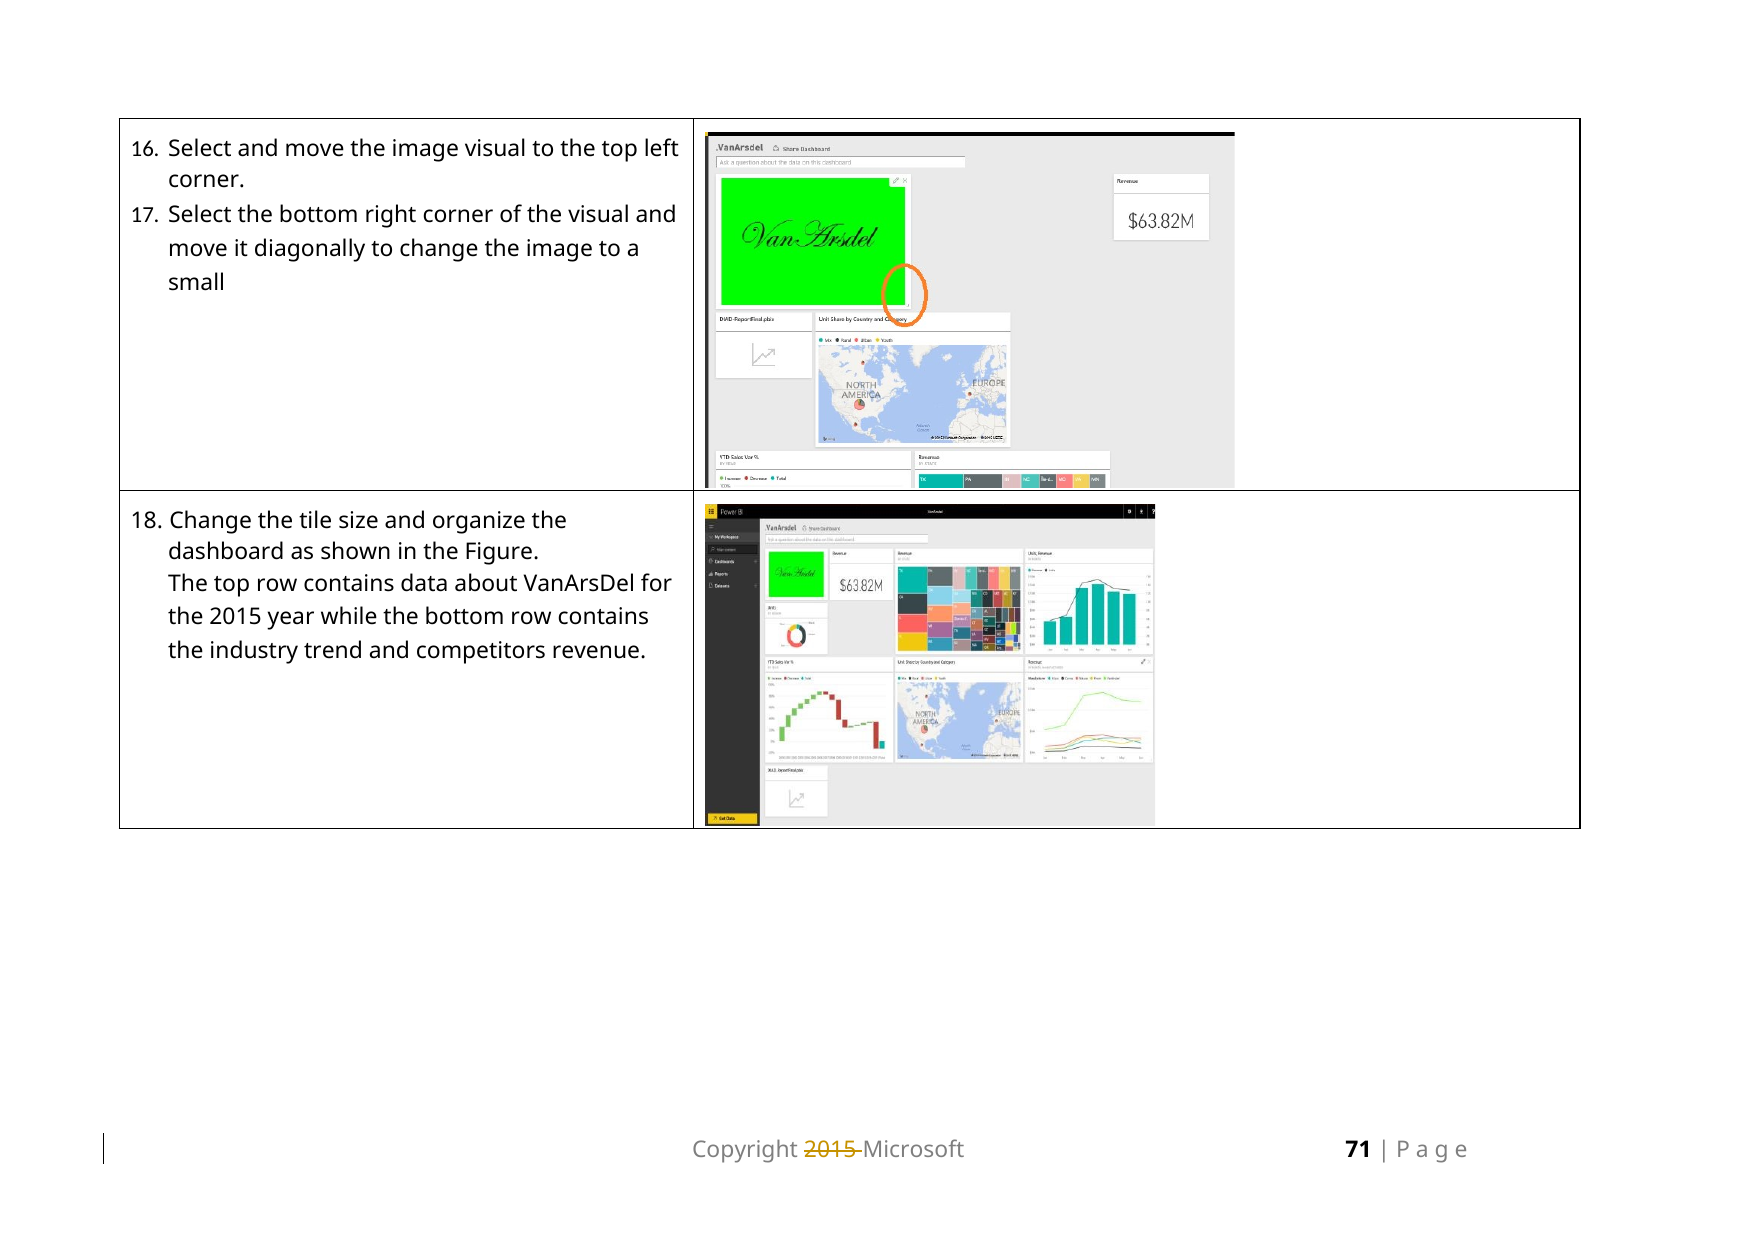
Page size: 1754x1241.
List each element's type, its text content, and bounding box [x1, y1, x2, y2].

table_header Select and move the image visual to the top left corner. Select the bottom right corner of the visual and move it diagonally to change the image to a small [120, 119, 693, 490]
table_cell 18. Change the tile size and organize the dashboard as shown in the Figure. The top row contains data about VanArsDel for the 2015 year while the bottom row contains the industry trend and competitors revenue. [120, 491, 693, 828]
picture [705, 504, 1155, 826]
picture [705, 132, 1235, 488]
table_cell [694, 491, 1579, 828]
table_header [694, 119, 1579, 490]
